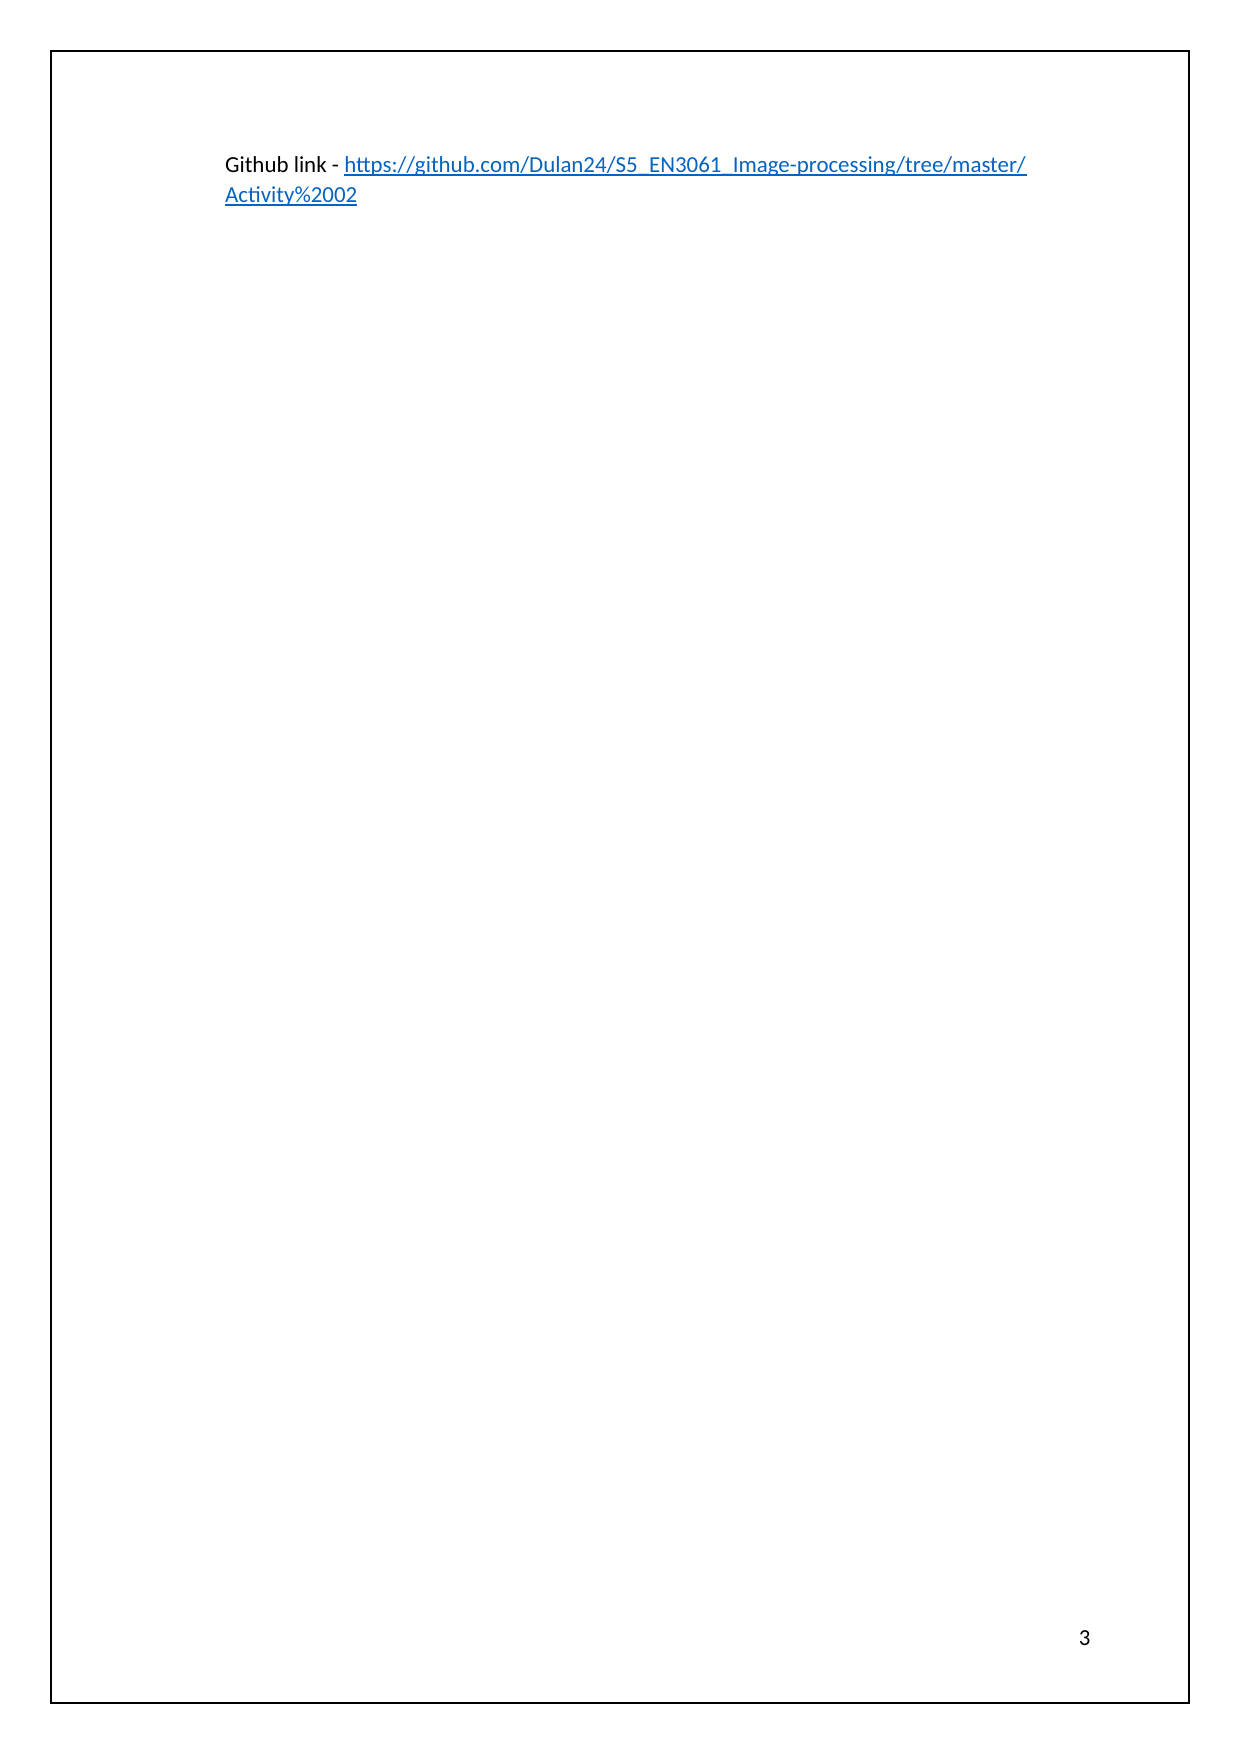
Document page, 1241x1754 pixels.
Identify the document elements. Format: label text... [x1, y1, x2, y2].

list Github link - https://github.com/Dulan24/S5_EN3061_Image-processing/tree/master/Activity%2002 [225, 150, 1090, 208]
